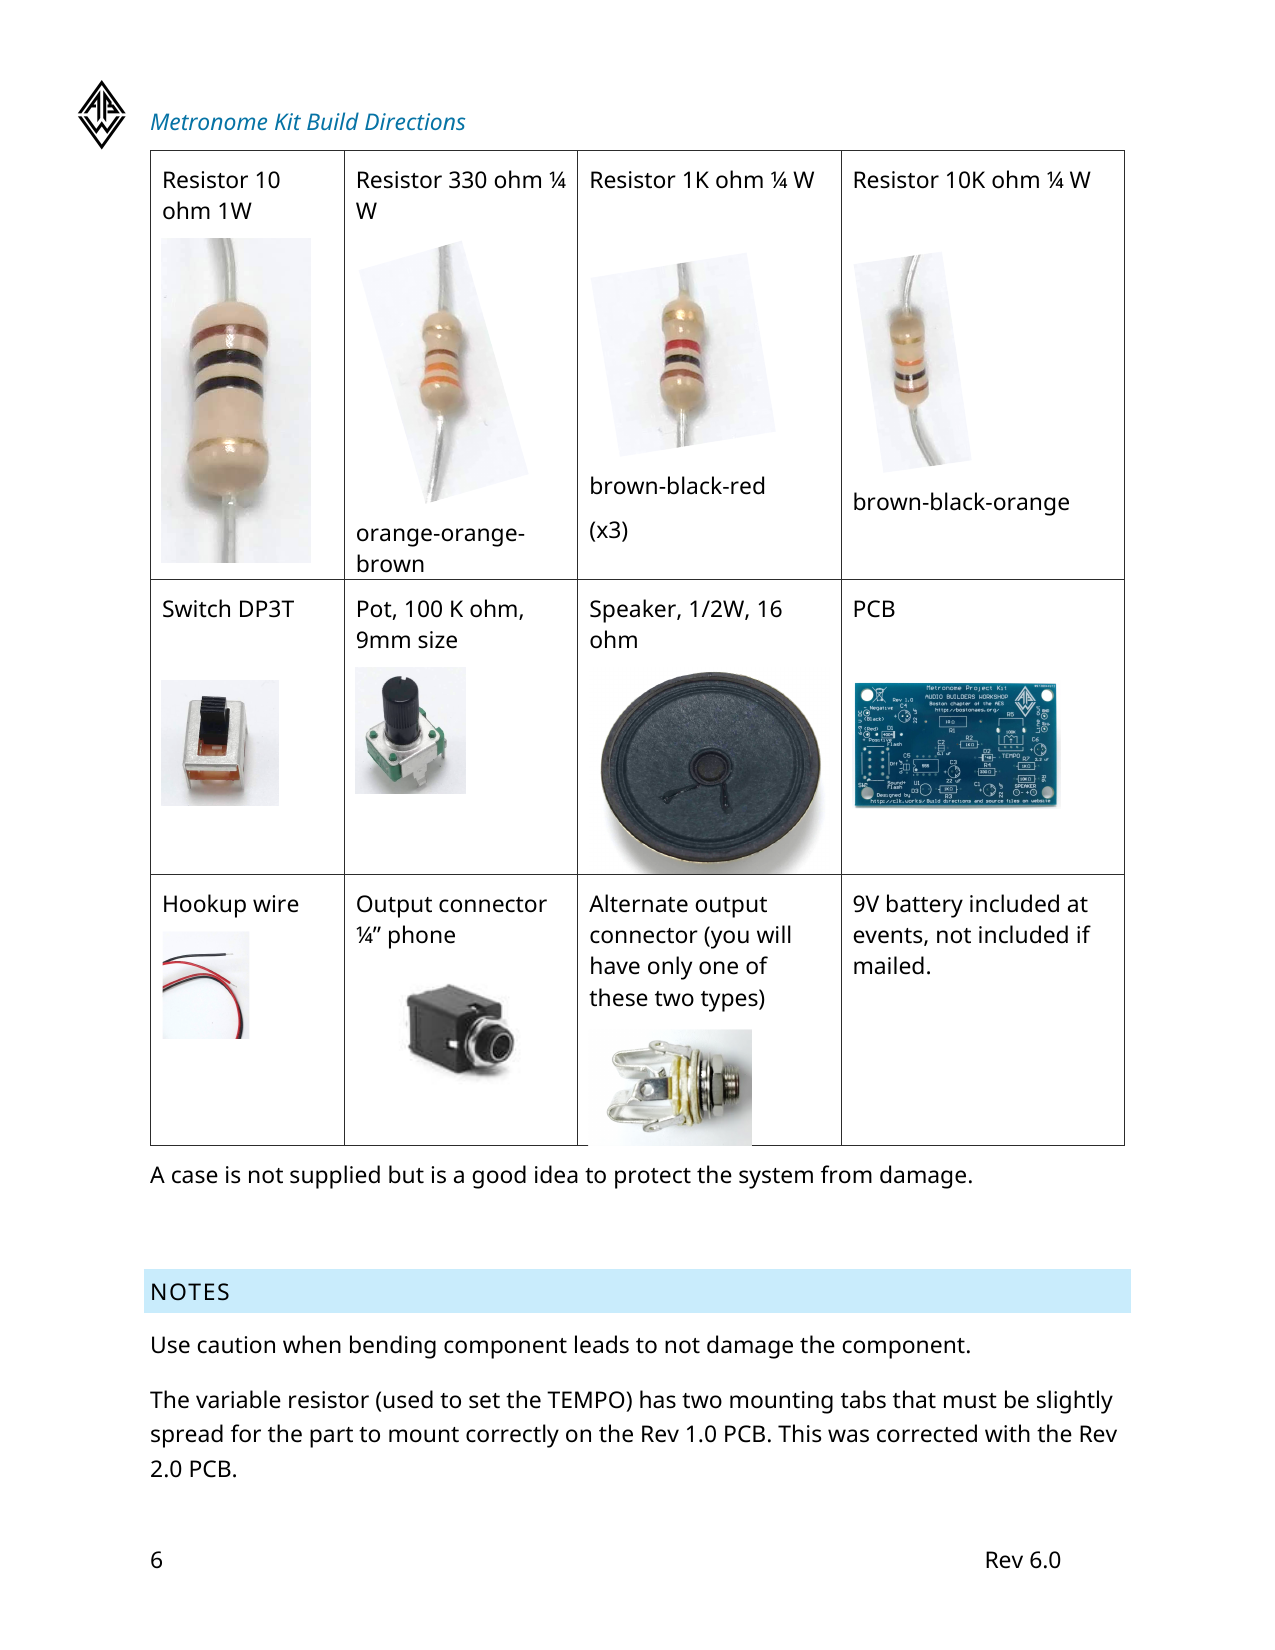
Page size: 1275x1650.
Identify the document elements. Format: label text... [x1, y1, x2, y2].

picture [161, 680, 279, 806]
table_cell Speaker, 1/2W, 16 ohm [578, 580, 841, 874]
table_cell Resistor 10 ohm 1W [151, 151, 344, 579]
picture [359, 241, 528, 503]
picture [355, 962, 562, 1101]
picture [591, 253, 775, 456]
subtitle Notes [150, 1275, 1125, 1307]
picture [854, 252, 971, 472]
picture [589, 667, 830, 874]
table_cell Switch DP3T [151, 580, 344, 874]
table_cell Hookup wire [151, 875, 344, 1145]
table_cell Resistor 10K ohm ¼ W brown-black-orange [842, 151, 1124, 579]
picture [162, 932, 250, 1039]
table_cell PCB [842, 580, 1124, 874]
table_cell 9V battery included at events, not included if mailed. [842, 875, 1124, 1145]
picture [852, 680, 1061, 809]
table_cell Alternate output connector (you will have only one of these two types) [578, 875, 841, 1145]
picture [71, 75, 134, 155]
table_cell Resistor 1K ohm ¼ W brown-black-red (x3) [578, 151, 841, 579]
text A case is not supplied but is a good idea to protect the system from damage. [150, 1159, 1125, 1190]
text The variable resistor (used to set the TEMPO) has two mounting tabs that must be slightly spread for the part to mount correctly on the Rev 1.0 PCB. This was corrected with the Rev 2.0 PCB. [150, 1384, 1125, 1484]
table_cell Resistor 330 ohm ¼ W orange-orange-brown [345, 151, 577, 579]
table_cell Output connector ¼” phone [345, 875, 577, 1145]
table_cell Pot, 100 K ohm, 9mm size [345, 580, 577, 874]
picture [355, 667, 466, 794]
picture [589, 1030, 752, 1146]
picture [161, 238, 311, 563]
text Use caution when bending component leads to not damage the component. [150, 1328, 1125, 1360]
